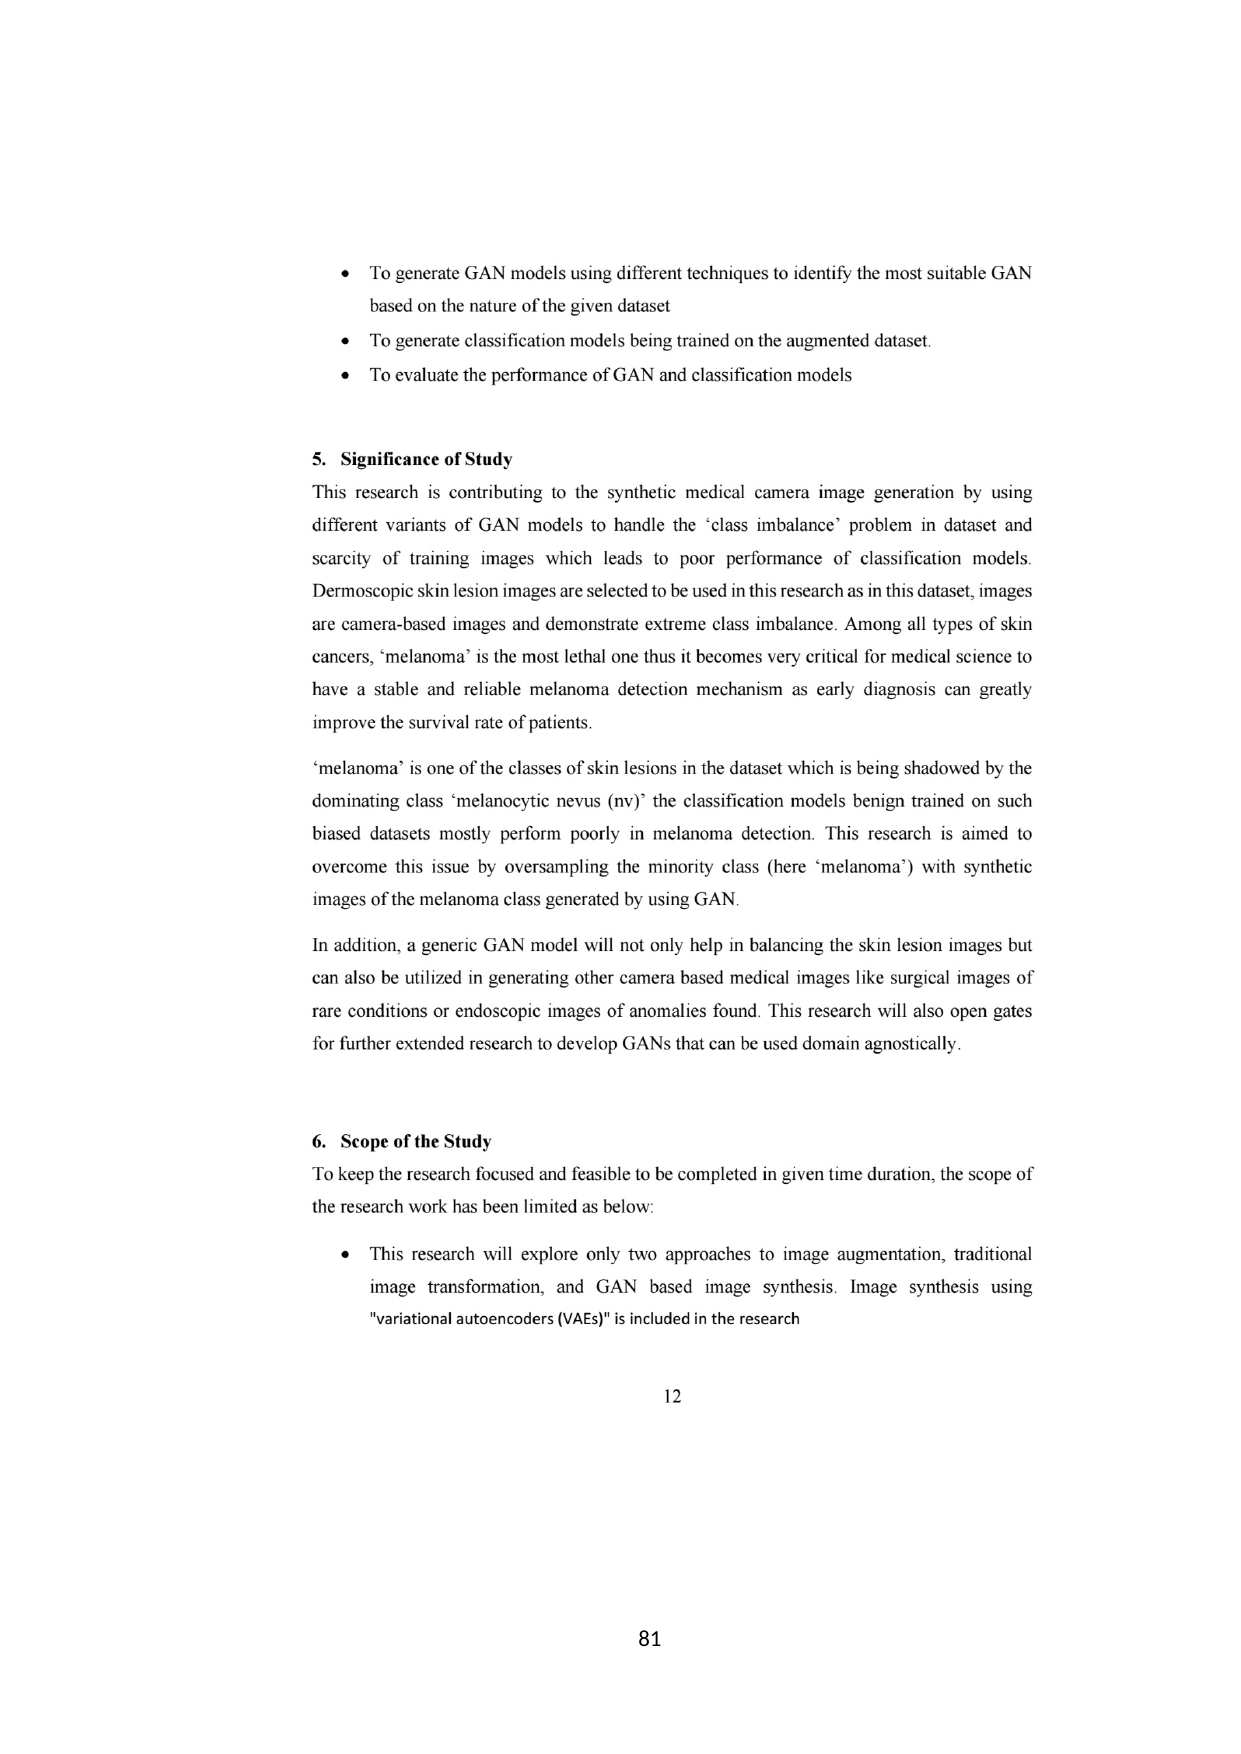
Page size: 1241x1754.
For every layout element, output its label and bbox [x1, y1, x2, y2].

picture [177, 147, 1122, 1484]
